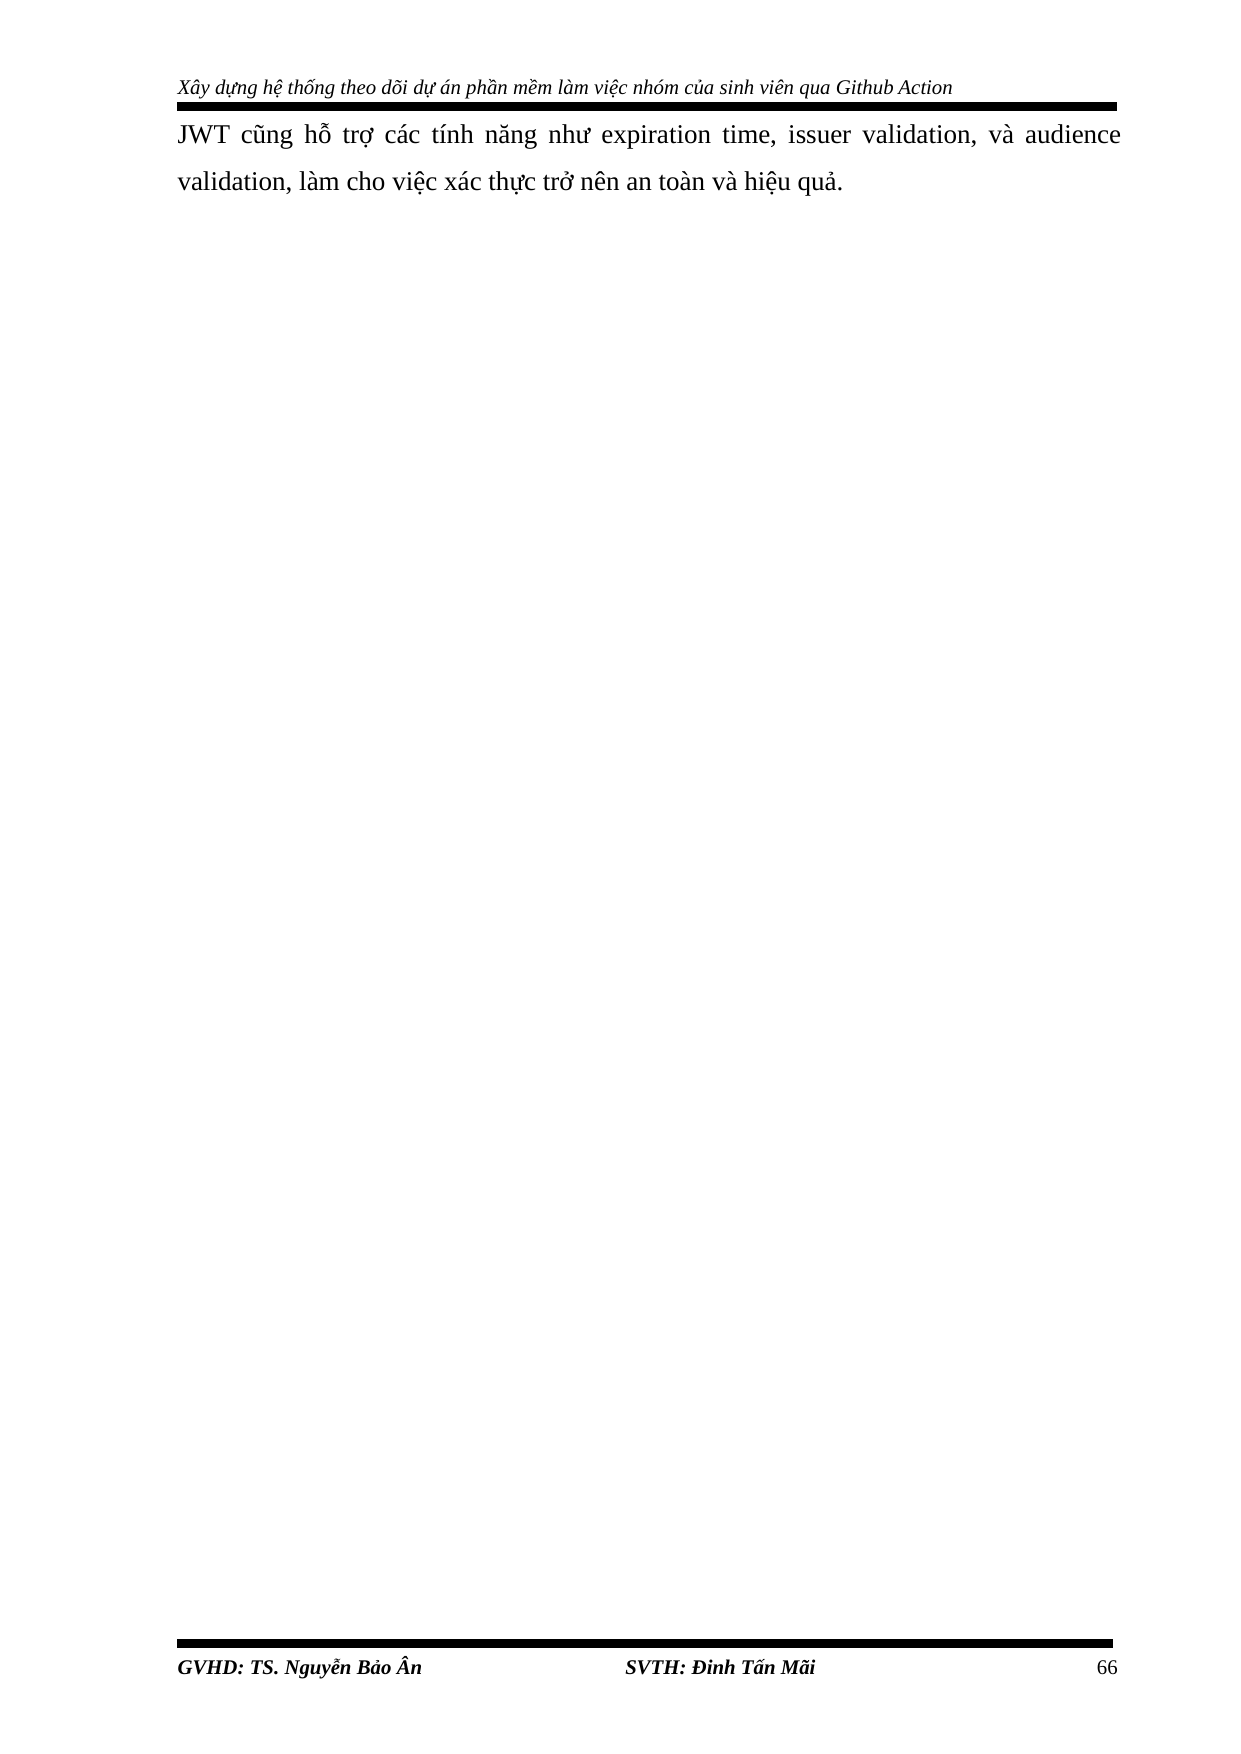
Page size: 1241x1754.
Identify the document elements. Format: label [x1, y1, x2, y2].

text [177, 118, 1122, 196]
